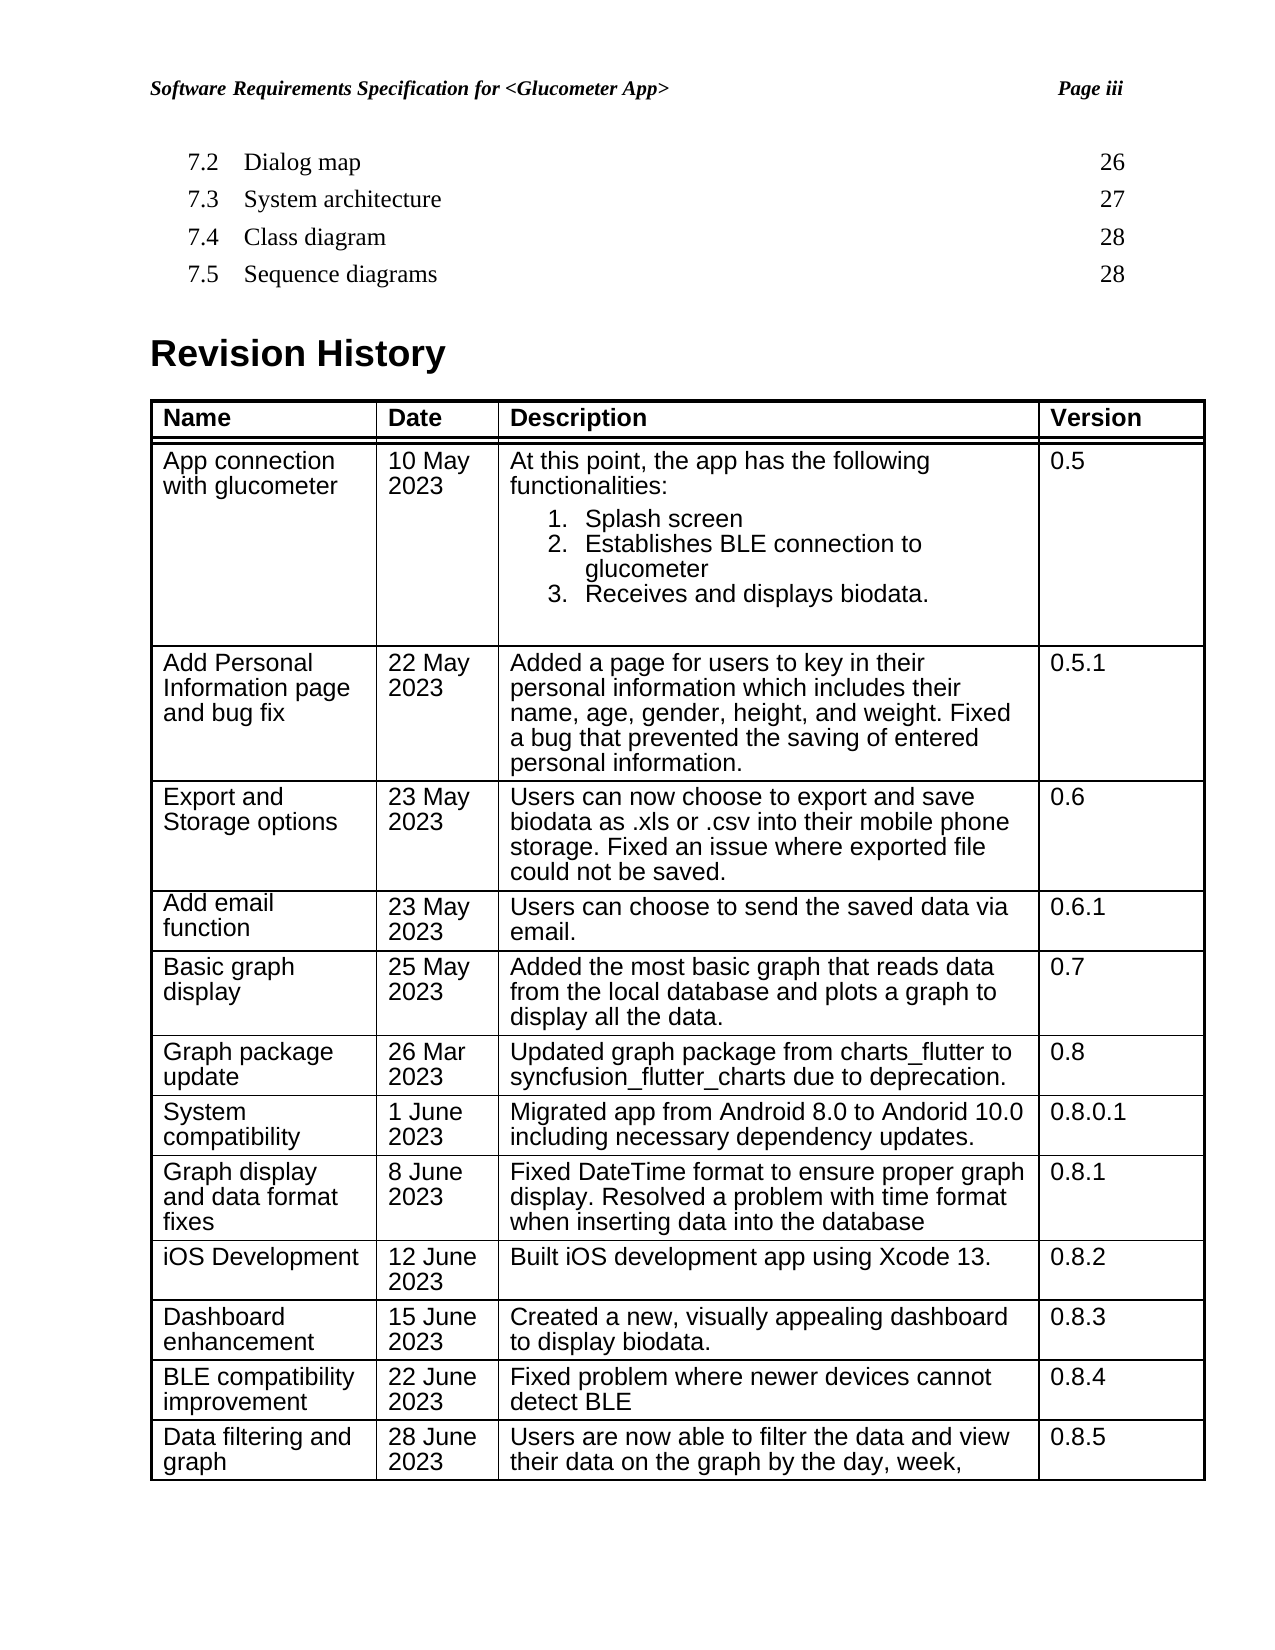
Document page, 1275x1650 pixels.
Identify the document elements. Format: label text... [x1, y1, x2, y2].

table_header Description [499, 403, 1038, 436]
table_cell Fixed DateTime format to ensure proper graph display. Resolved a problem with time format when inserting data into the database [499, 1156, 1038, 1239]
table_cell BLE compatibility improvement [153, 1361, 376, 1419]
table_cell 1 June 2023 [377, 1096, 498, 1154]
table_cell Export and Storage options [153, 782, 376, 890]
table_cell Users can choose to send the saved data via email. [499, 892, 1038, 950]
table_cell 0.8.3 [1040, 1301, 1203, 1359]
table_header Name [153, 403, 376, 436]
table_cell 0.8.4 [1040, 1361, 1203, 1419]
table_cell Basic graph display [153, 952, 376, 1035]
table_cell 28 June 2023 [377, 1421, 498, 1479]
table_header Version [1040, 403, 1203, 436]
table_cell System compatibility [153, 1096, 376, 1154]
table_cell 22 June 2023 [377, 1361, 498, 1419]
table_cell 22 May 2023 [377, 647, 498, 780]
table_cell Updated graph package from charts_flutter to syncfusion_flutter_charts due to deprecation. [499, 1036, 1038, 1095]
table_cell Built iOS development app using Xcode 13. [499, 1241, 1038, 1299]
table_cell 25 May 2023 [377, 952, 498, 1035]
table_cell 0.8.1 [1040, 1156, 1203, 1239]
table_cell Dashboard enhancement [153, 1301, 376, 1359]
table_cell Graph package update [153, 1036, 376, 1095]
table_cell 10 May 2023 [377, 445, 498, 645]
table_cell 0.5.1 [1040, 647, 1203, 780]
table_cell 0.6 [1040, 782, 1203, 890]
table_cell 0.7 [1040, 952, 1203, 1035]
table_cell 0.8 [1040, 1036, 1203, 1095]
table_cell App connection with glucometer [153, 445, 376, 645]
table_cell 23 May 2023 [377, 782, 498, 890]
table_cell Graph display and data format fixes [153, 1156, 376, 1239]
table_cell 0.5 [1040, 445, 1203, 645]
table_cell Created a new, visually appealing dashboard to display biodata. [499, 1301, 1038, 1359]
table_cell 0.8.0.1 [1040, 1096, 1203, 1154]
table_cell 0.8.5 [1040, 1421, 1203, 1479]
table_cell 0.6.1 [1040, 892, 1203, 950]
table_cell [153, 1421, 376, 1479]
table_cell Added the most basic graph that reads data from the local database and plots a graph to display all the data. [499, 952, 1038, 1035]
table_cell 23 May 2023 [377, 892, 498, 950]
table_cell At this point, the app has the following functionalities: Splash screen Establishes BLE connection to glucometer Receives and displays biodata. [499, 445, 1038, 645]
table_cell iOS Development [153, 1241, 376, 1299]
table_header Date [377, 403, 498, 436]
table_cell Migrated app from Android 8.0 to Andorid 10.0 including necessary dependency updates. [499, 1096, 1038, 1154]
table_cell Added a page for users to key in their personal information which includes their name, age, gender, height, and weight. Fixed a bug that prevented the saving of entered personal information. [499, 647, 1038, 780]
table_cell 15 June 2023 [377, 1301, 498, 1359]
table_cell 26 Mar 2023 [377, 1036, 498, 1095]
table_cell Add email function [153, 892, 376, 950]
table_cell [499, 1421, 1038, 1479]
table_cell 12 June 2023 [377, 1241, 498, 1299]
text Revision History [150, 331, 1125, 374]
table_cell Fixed problem where newer devices cannot detect BLE [499, 1361, 1038, 1419]
table_cell Users can now choose to export and save biodata as .xls or .csv into their mobile phone storage. Fixed an issue where exported file could not be saved. [499, 782, 1038, 890]
table_cell Add Personal Information page and bug fix [153, 647, 376, 780]
table_cell 8 June 2023 [377, 1156, 498, 1239]
table_cell 0.8.2 [1040, 1241, 1203, 1299]
